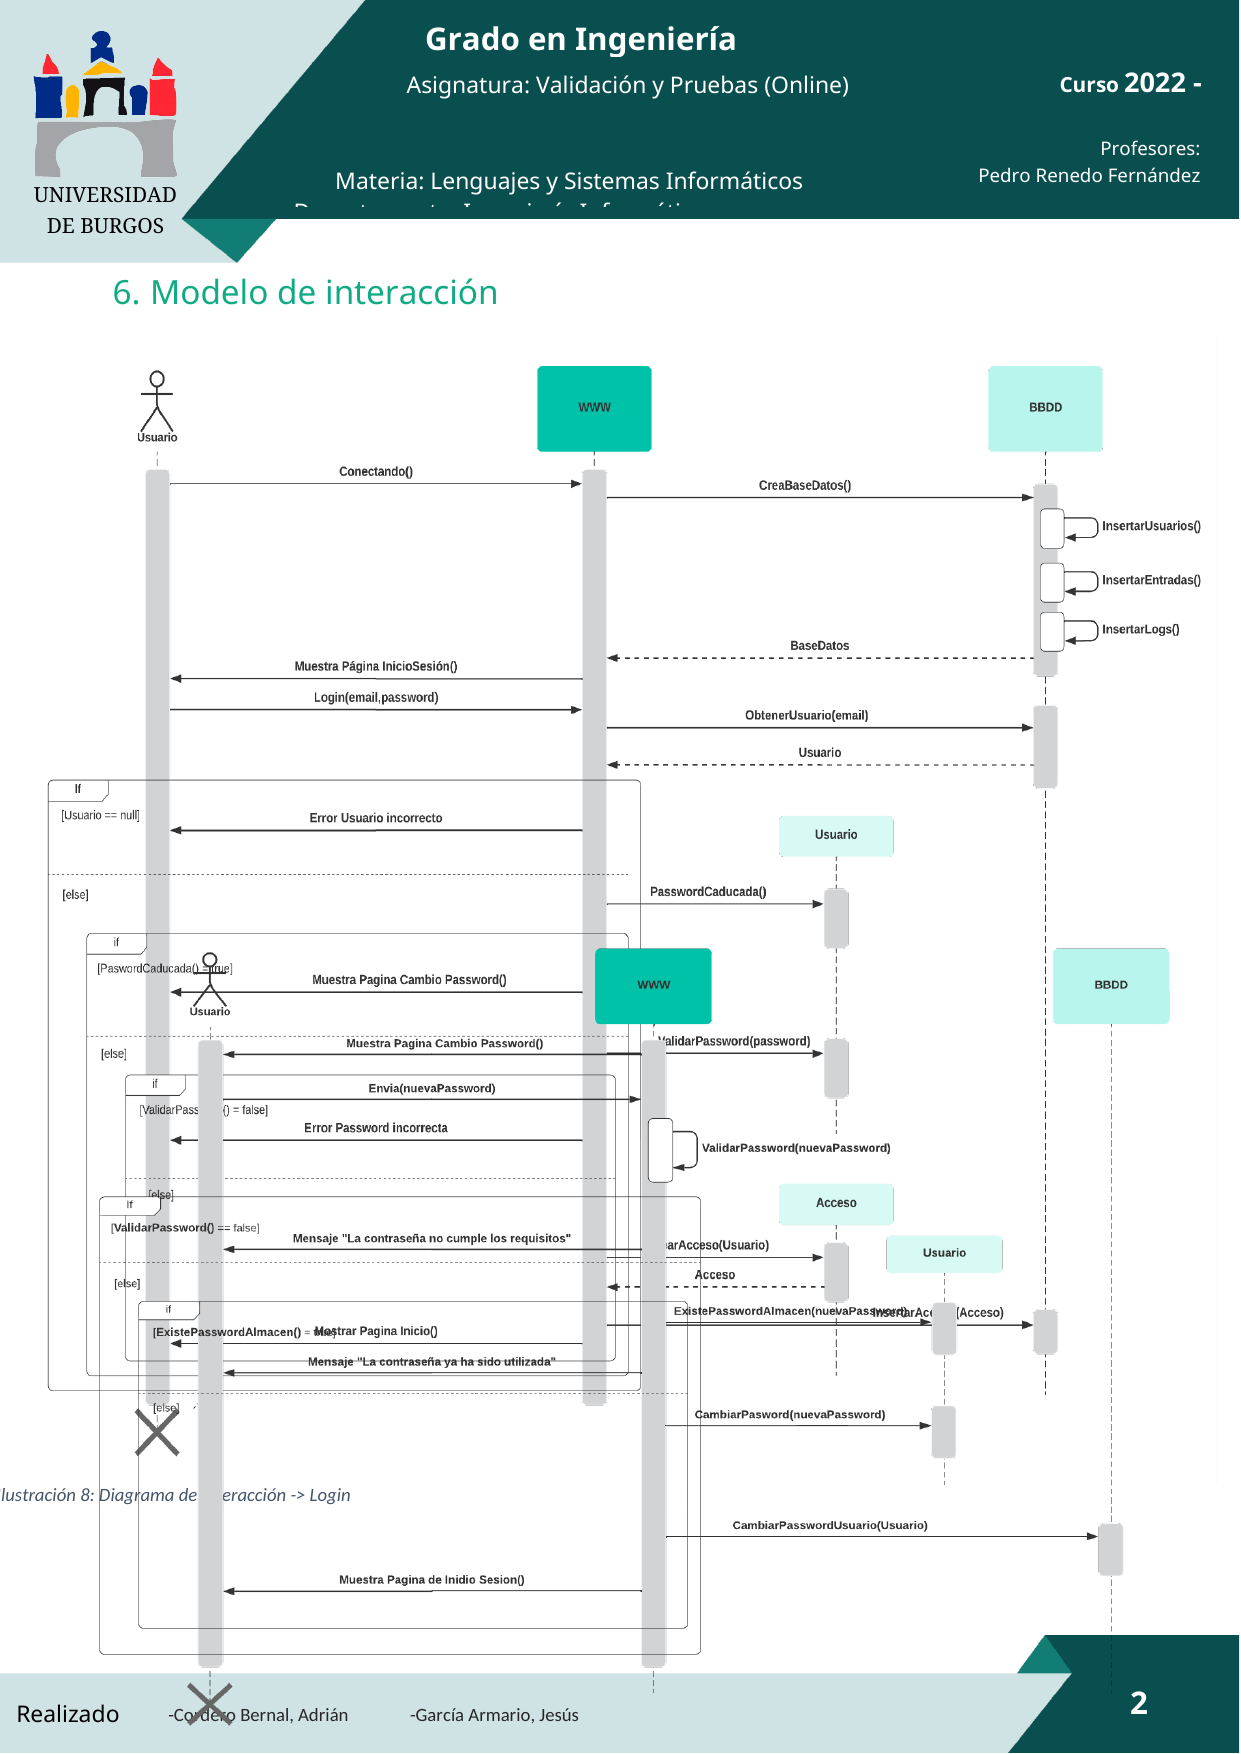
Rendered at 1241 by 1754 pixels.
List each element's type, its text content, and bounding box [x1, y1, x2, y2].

subtitle Modelo de interacción [112, 269, 1165, 314]
picture [0, 0, 1240, 1754]
